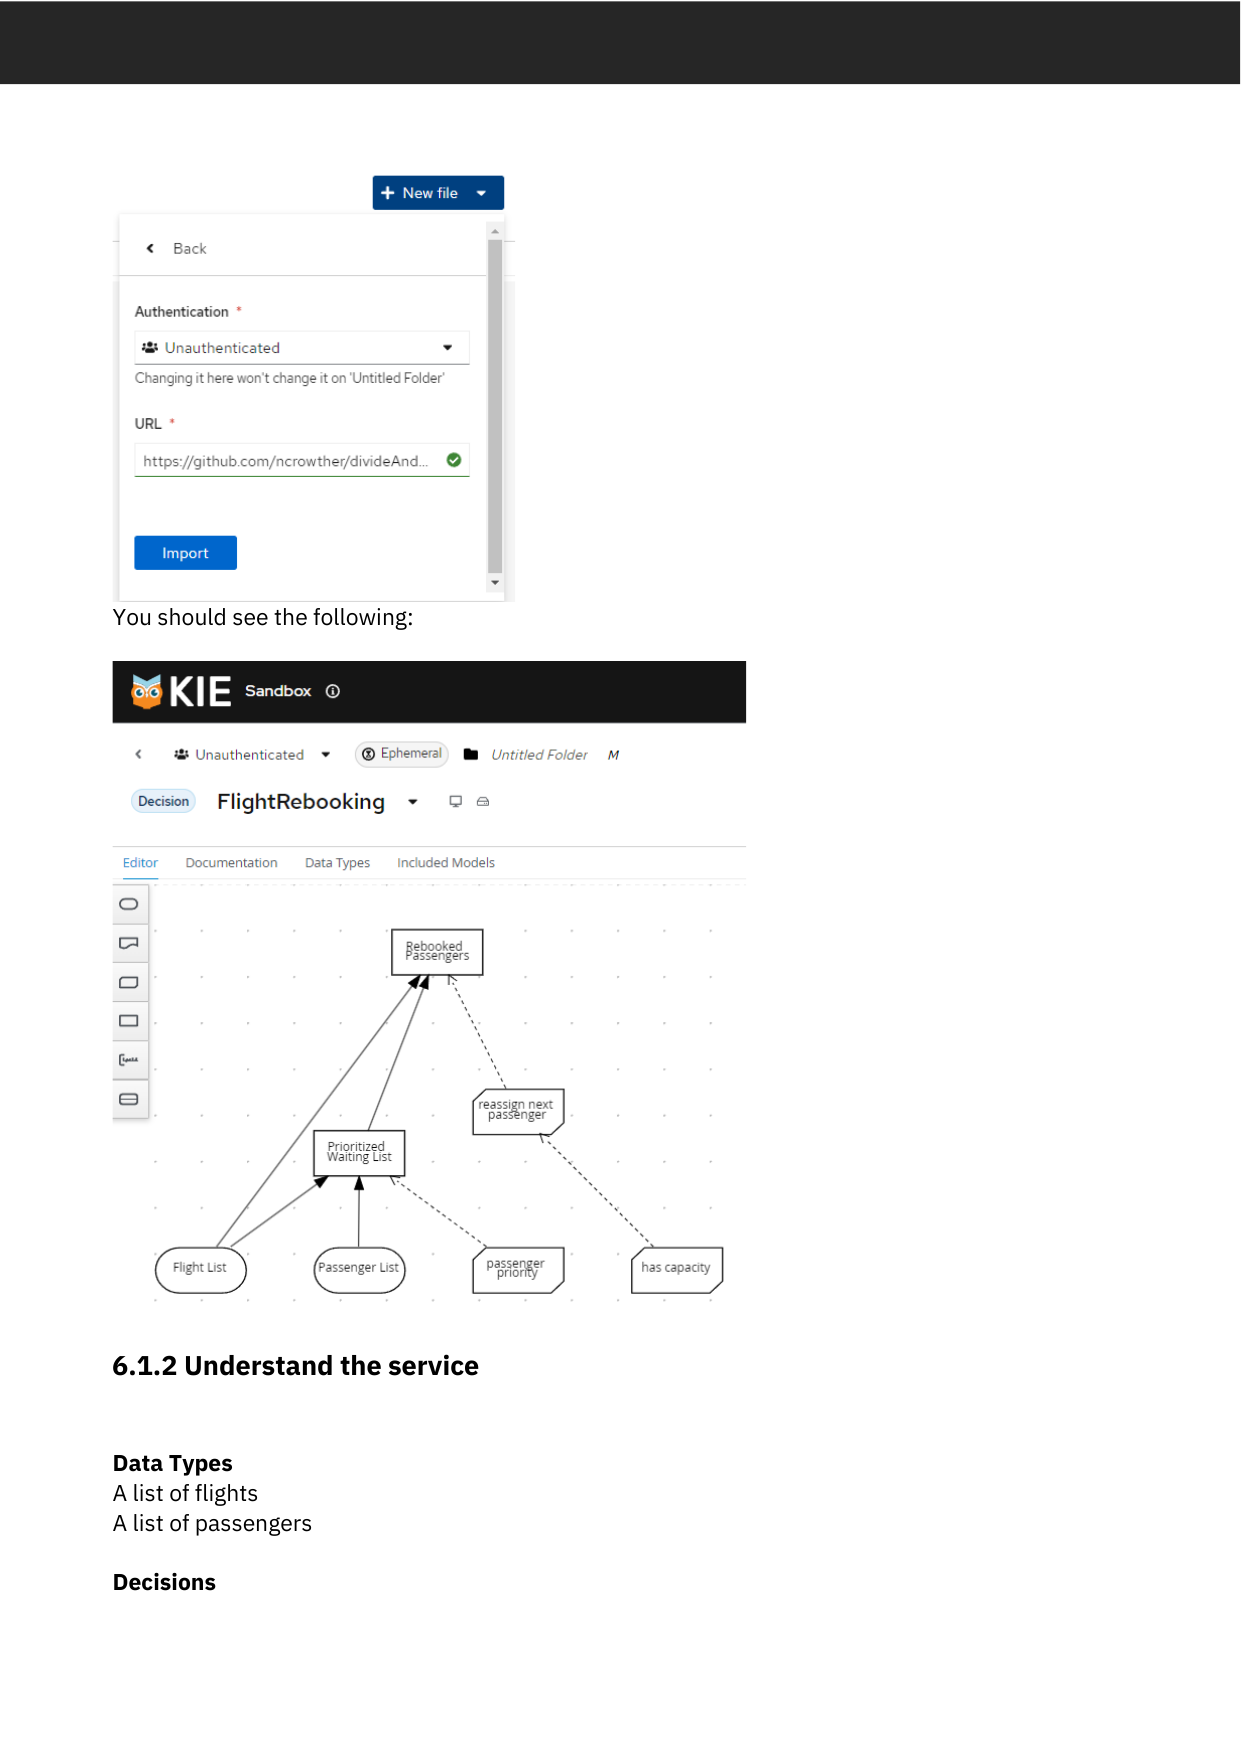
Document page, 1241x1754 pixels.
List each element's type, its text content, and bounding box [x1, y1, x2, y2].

picture [112, 661, 747, 1316]
subtitle Understand the service [112, 1347, 1128, 1382]
text Data Types [112, 1448, 1128, 1478]
picture [112, 150, 515, 602]
text A list of flights [112, 1478, 1128, 1508]
text A list of passengers [112, 1508, 1128, 1537]
text Decisions [112, 1567, 1128, 1597]
text You should see the following: [112, 602, 1128, 631]
